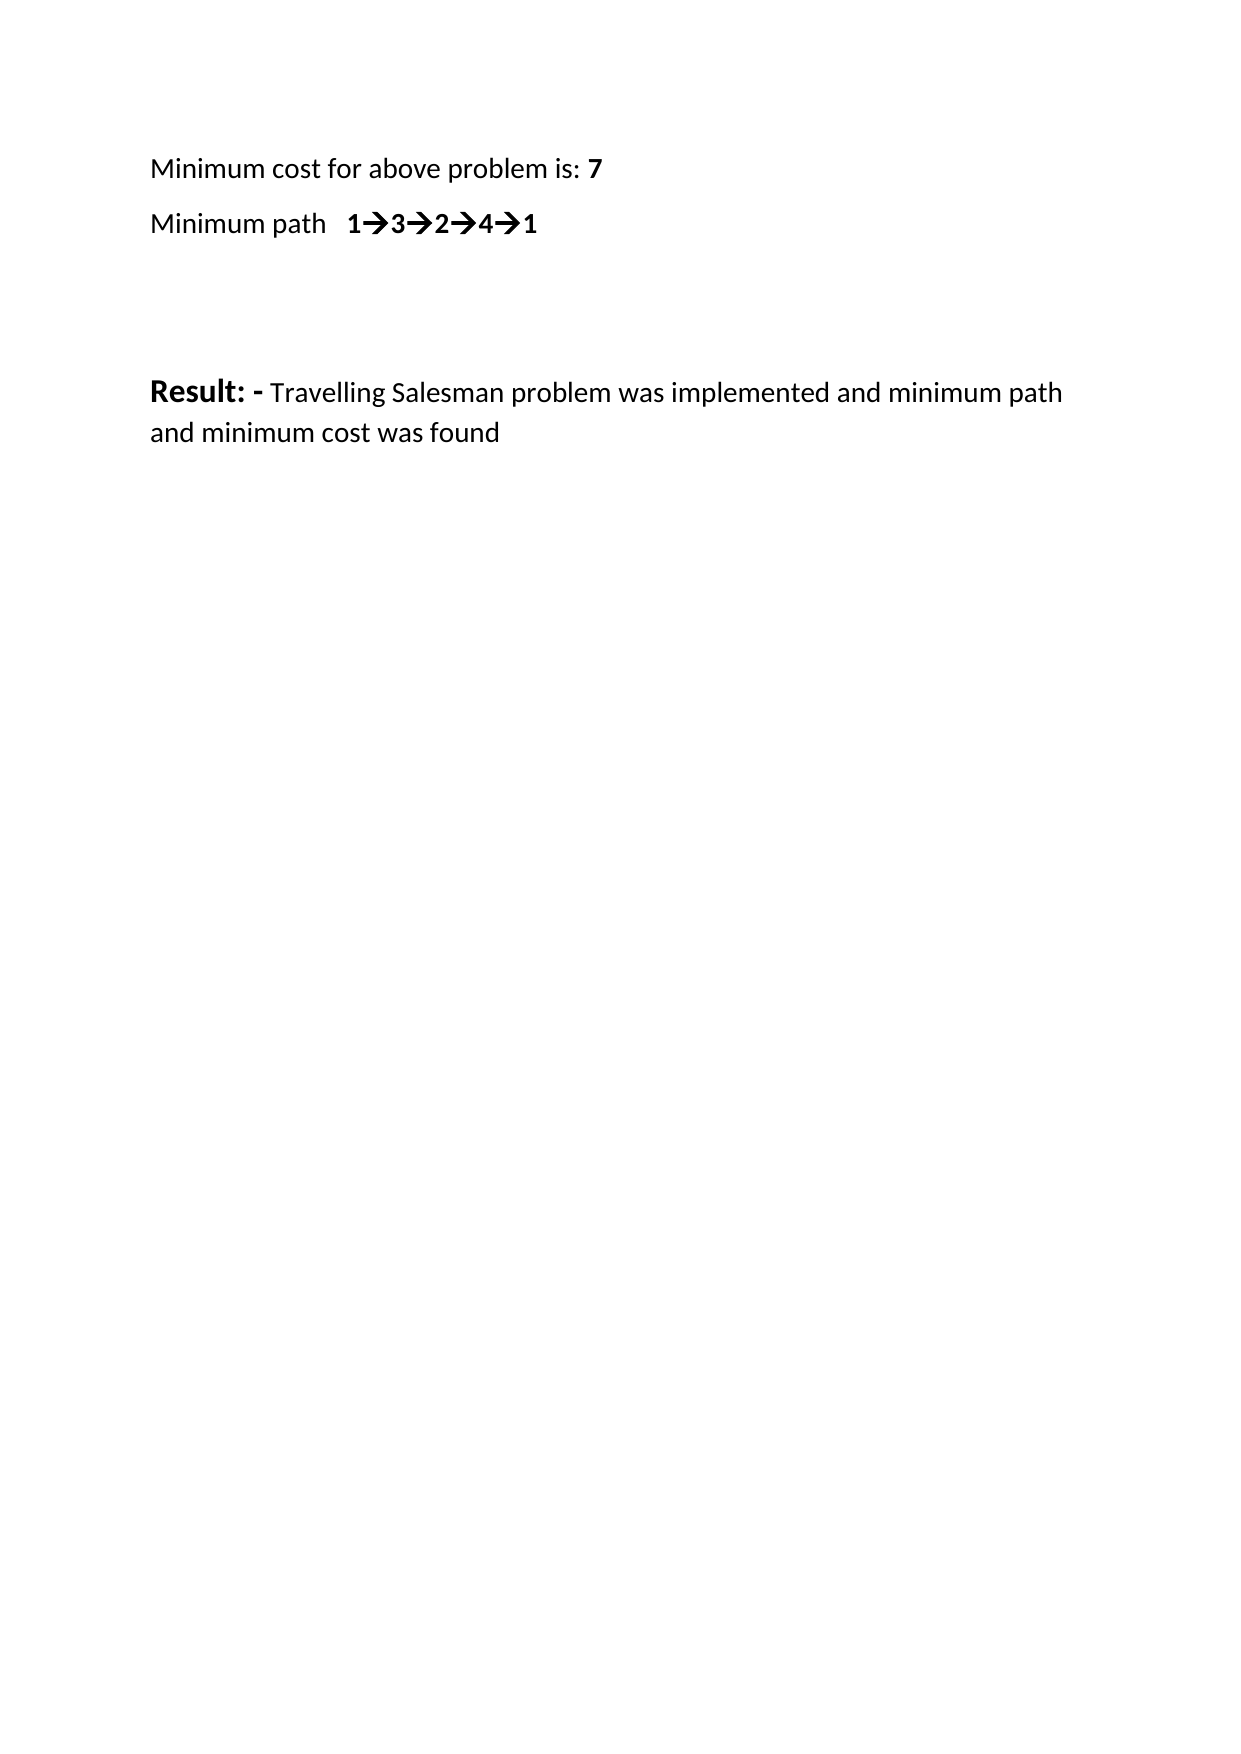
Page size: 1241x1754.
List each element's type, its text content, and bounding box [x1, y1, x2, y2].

text Result: - Travelling Salesman problem was implemented and minimum path and minimum cost was found [150, 370, 1090, 449]
text Minimum cost for above problem is: 7 [150, 150, 1090, 186]
text Minimum path 13241 [150, 205, 1090, 241]
